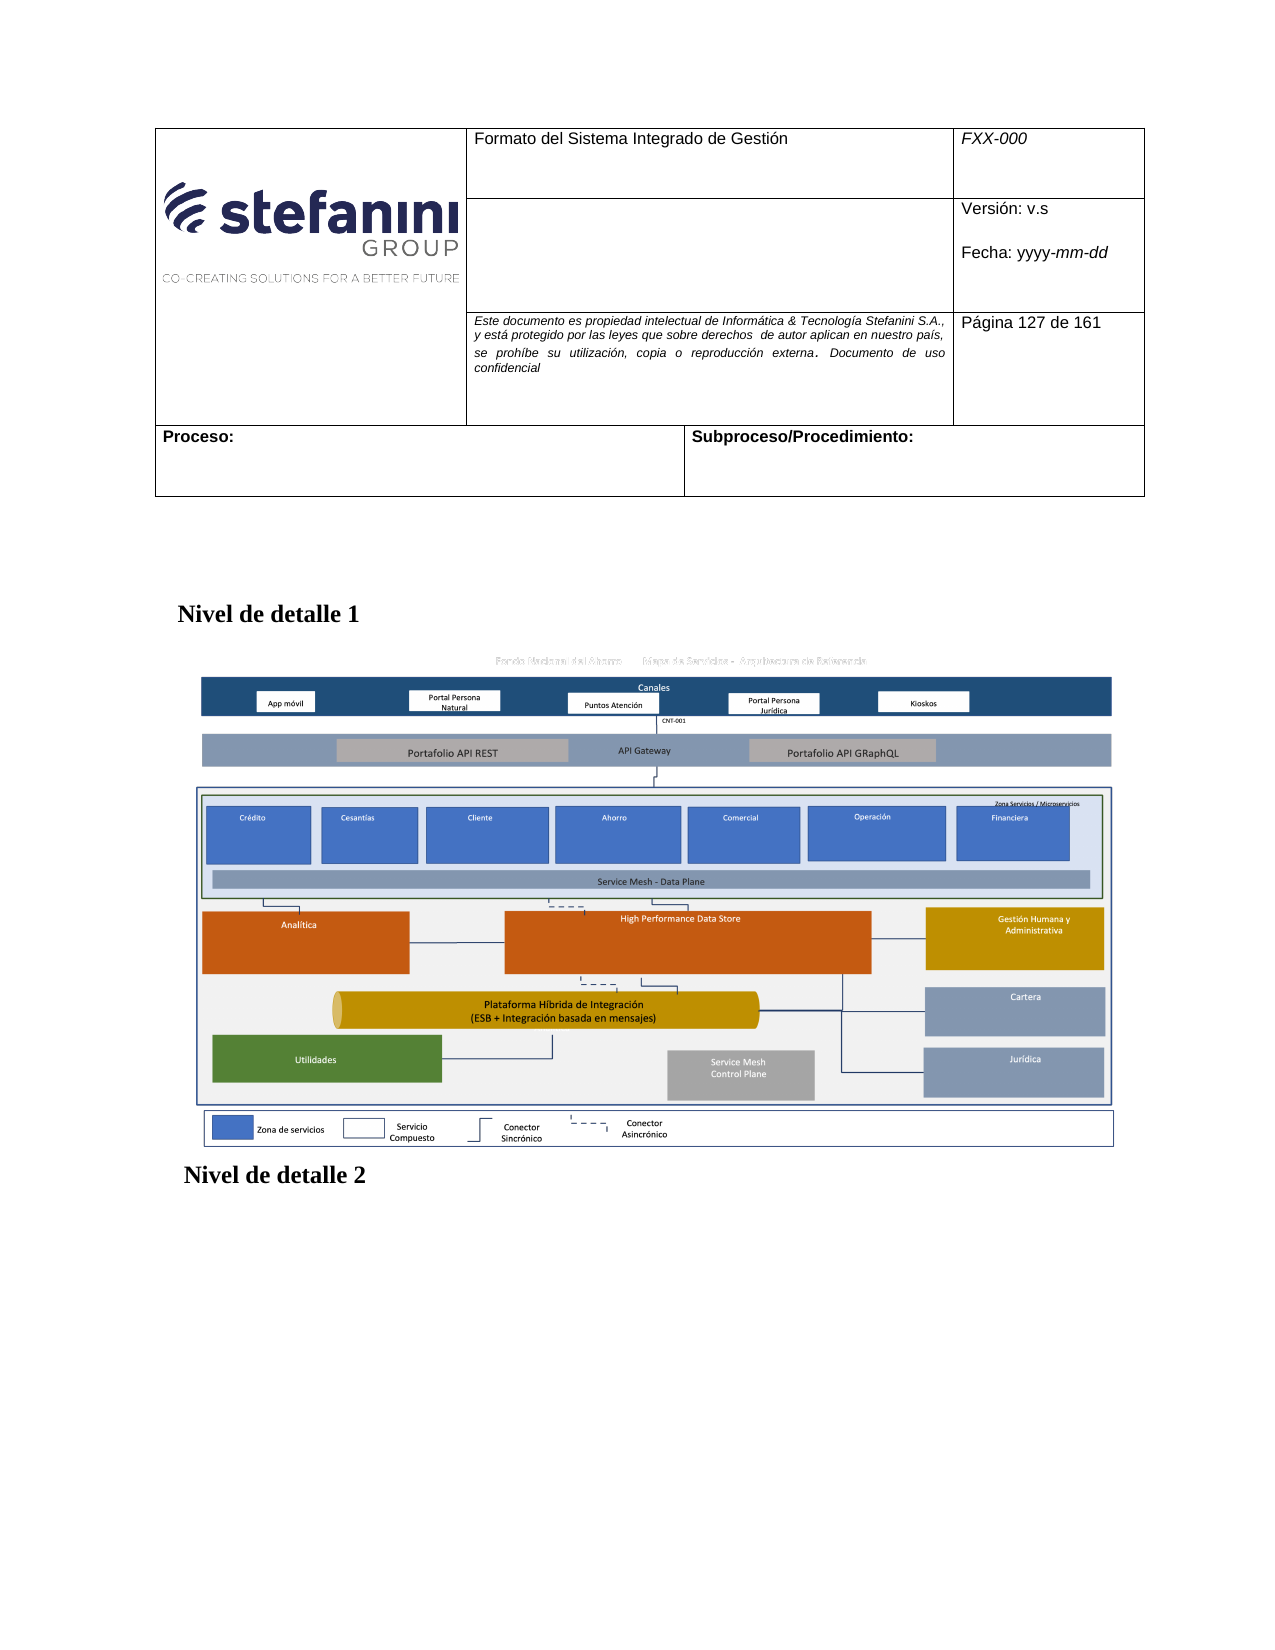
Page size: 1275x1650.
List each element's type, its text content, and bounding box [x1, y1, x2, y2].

text Nivel de detalle 1 [177, 599, 1098, 628]
picture [196, 653, 1115, 1148]
picture [162, 182, 460, 286]
text Nivel de detalle 2 [177, 1160, 1098, 1189]
